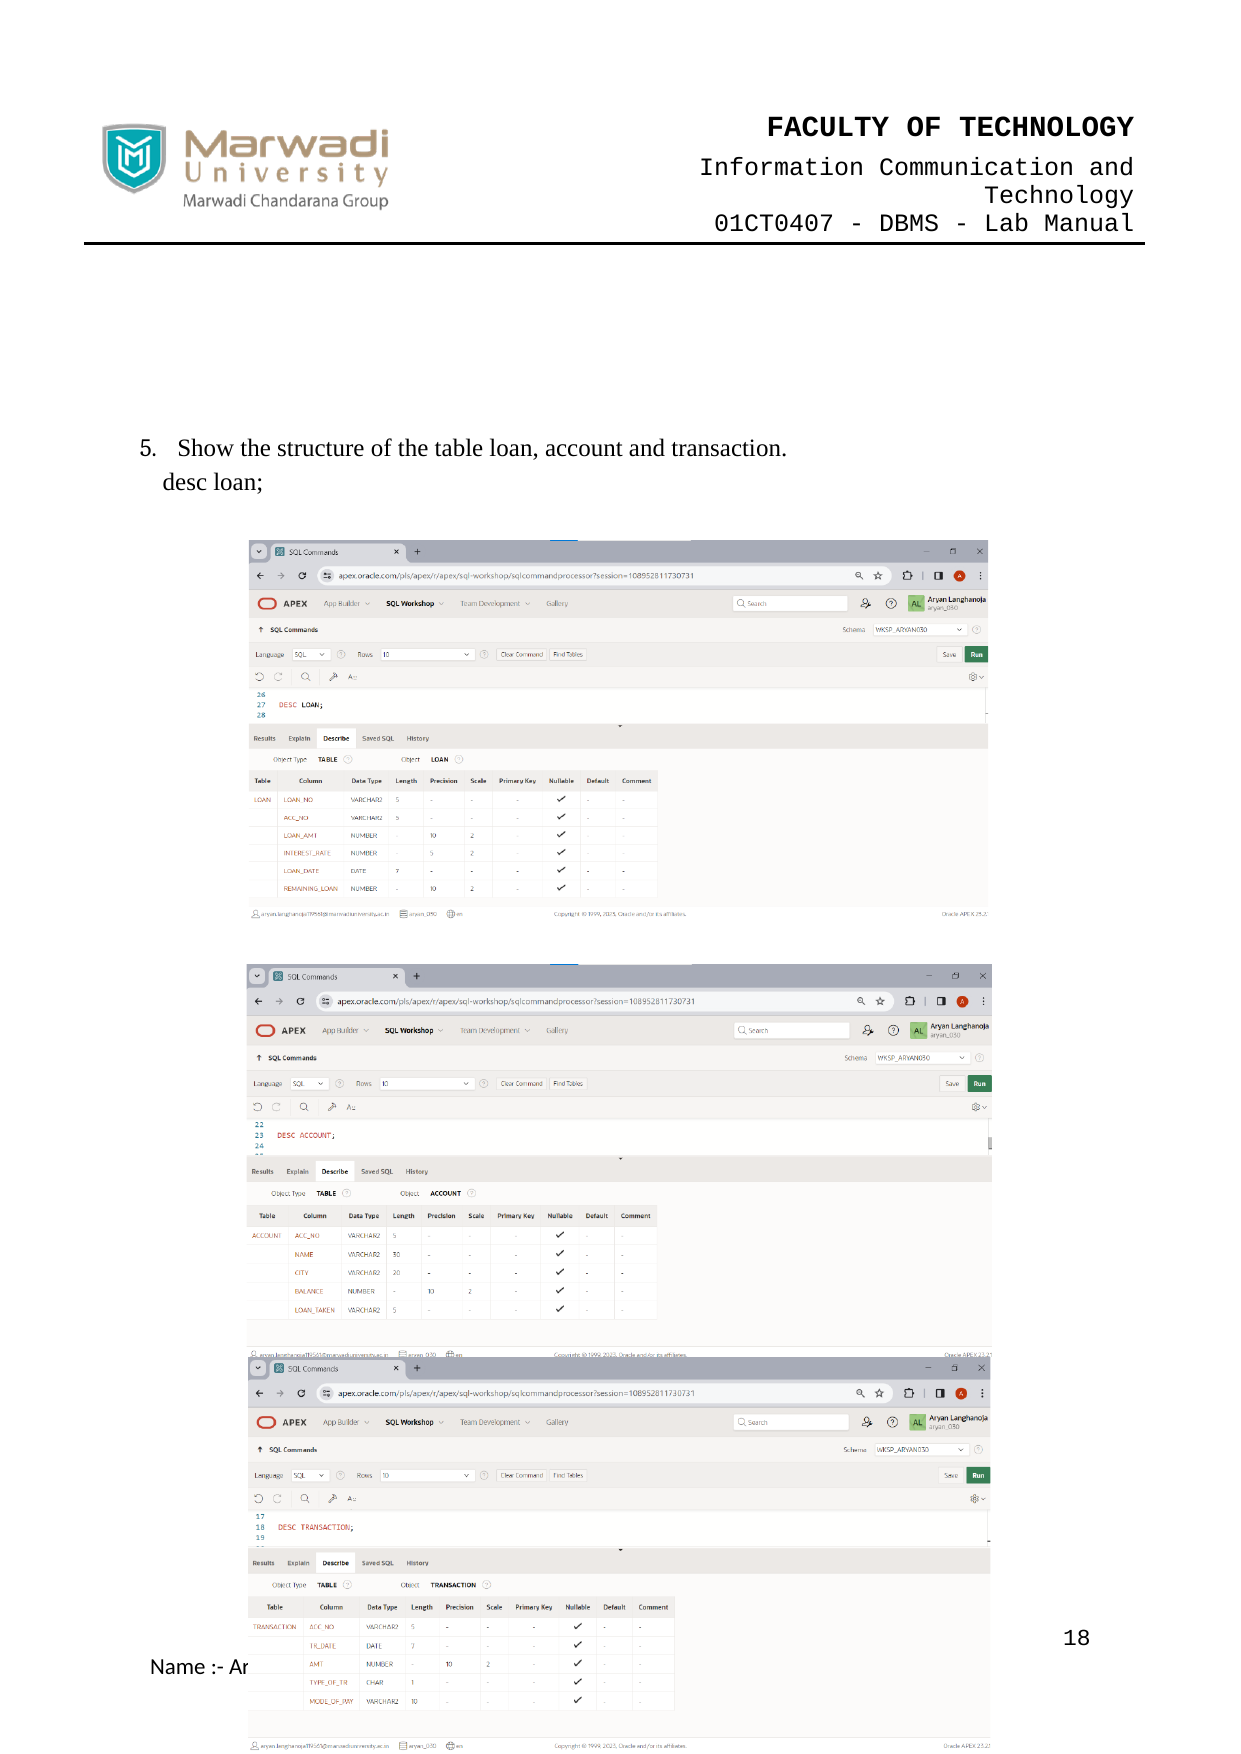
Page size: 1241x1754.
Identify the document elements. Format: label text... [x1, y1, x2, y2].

list Show the structure of the table loan, account and transaction. [139, 433, 1090, 463]
picture [245, 964, 991, 1751]
picture [95, 112, 395, 225]
text desc loan; [150, 467, 1090, 496]
picture [247, 540, 987, 919]
